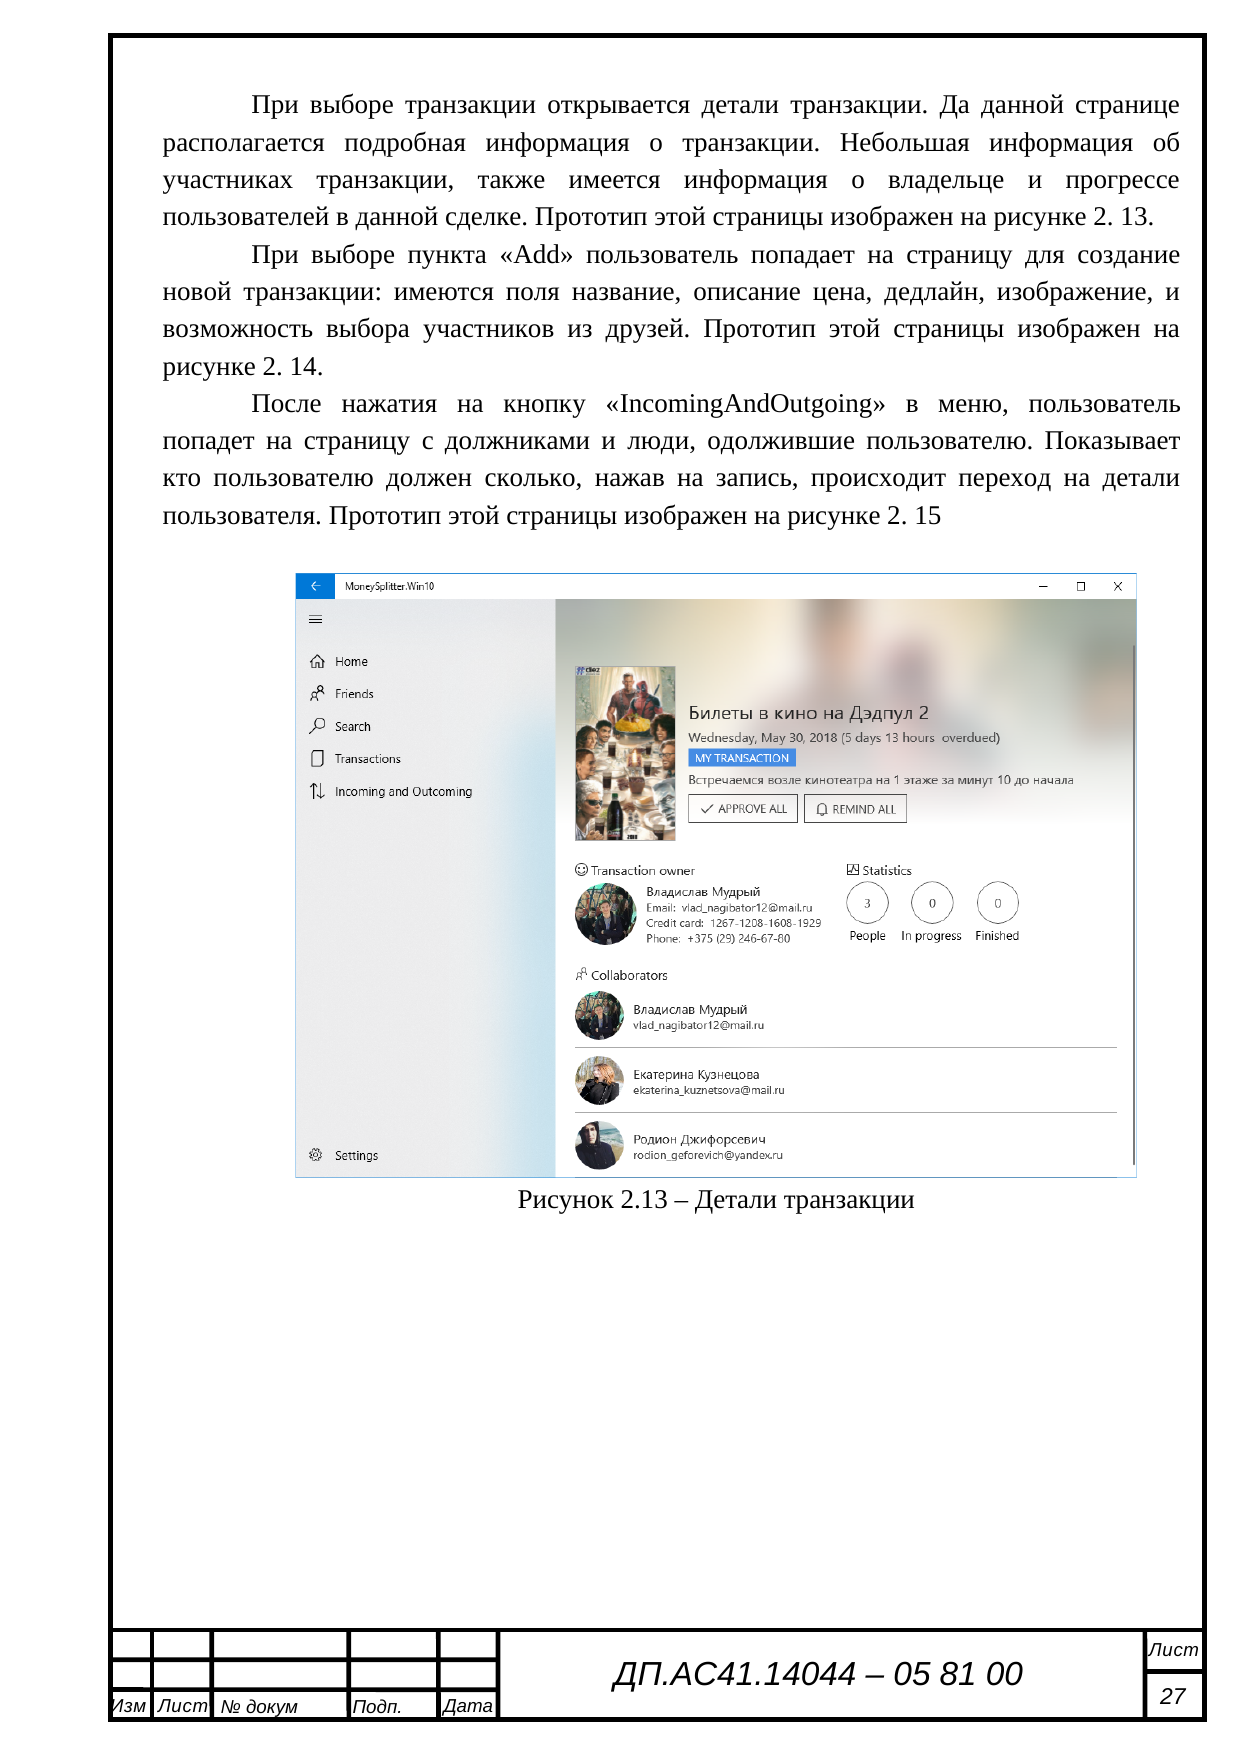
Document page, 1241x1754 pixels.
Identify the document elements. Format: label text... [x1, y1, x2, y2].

text После нажатия на кнопку «IncomingAndOutgoing» в меню, пользователь попадет на страницу c должниками и люди, одолжившие пользователю. Показывает кто пользователю должен сколько, нажав на запись, происходит переход на детали пользователя. Прототип этой страницы изображен на рисунке 2. 15 [162, 387, 1181, 530]
text Рисунок 2.13 – Детали транзакции [162, 1183, 1181, 1214]
text При выборе пункта «Add» пользователь попадает на страницу для создание новой транзакции: имеются поля название, описание цена, дедлайн, изображение, и возможность выбора участников из друзей. Прототип этой страницы изображен на рисунке 2. 14. [162, 238, 1181, 381]
text При выборе транзакции открывается детали транзакции. Да данной странице располагается подробная информация о транзакции. Небольшая информация об участниках транзакции, также имеется информация о владельце и прогрессе пользователей в данной сделке. Прототип этой страницы изображен на рисунке 2. 13. [162, 89, 1181, 232]
picture [295, 573, 1137, 1178]
